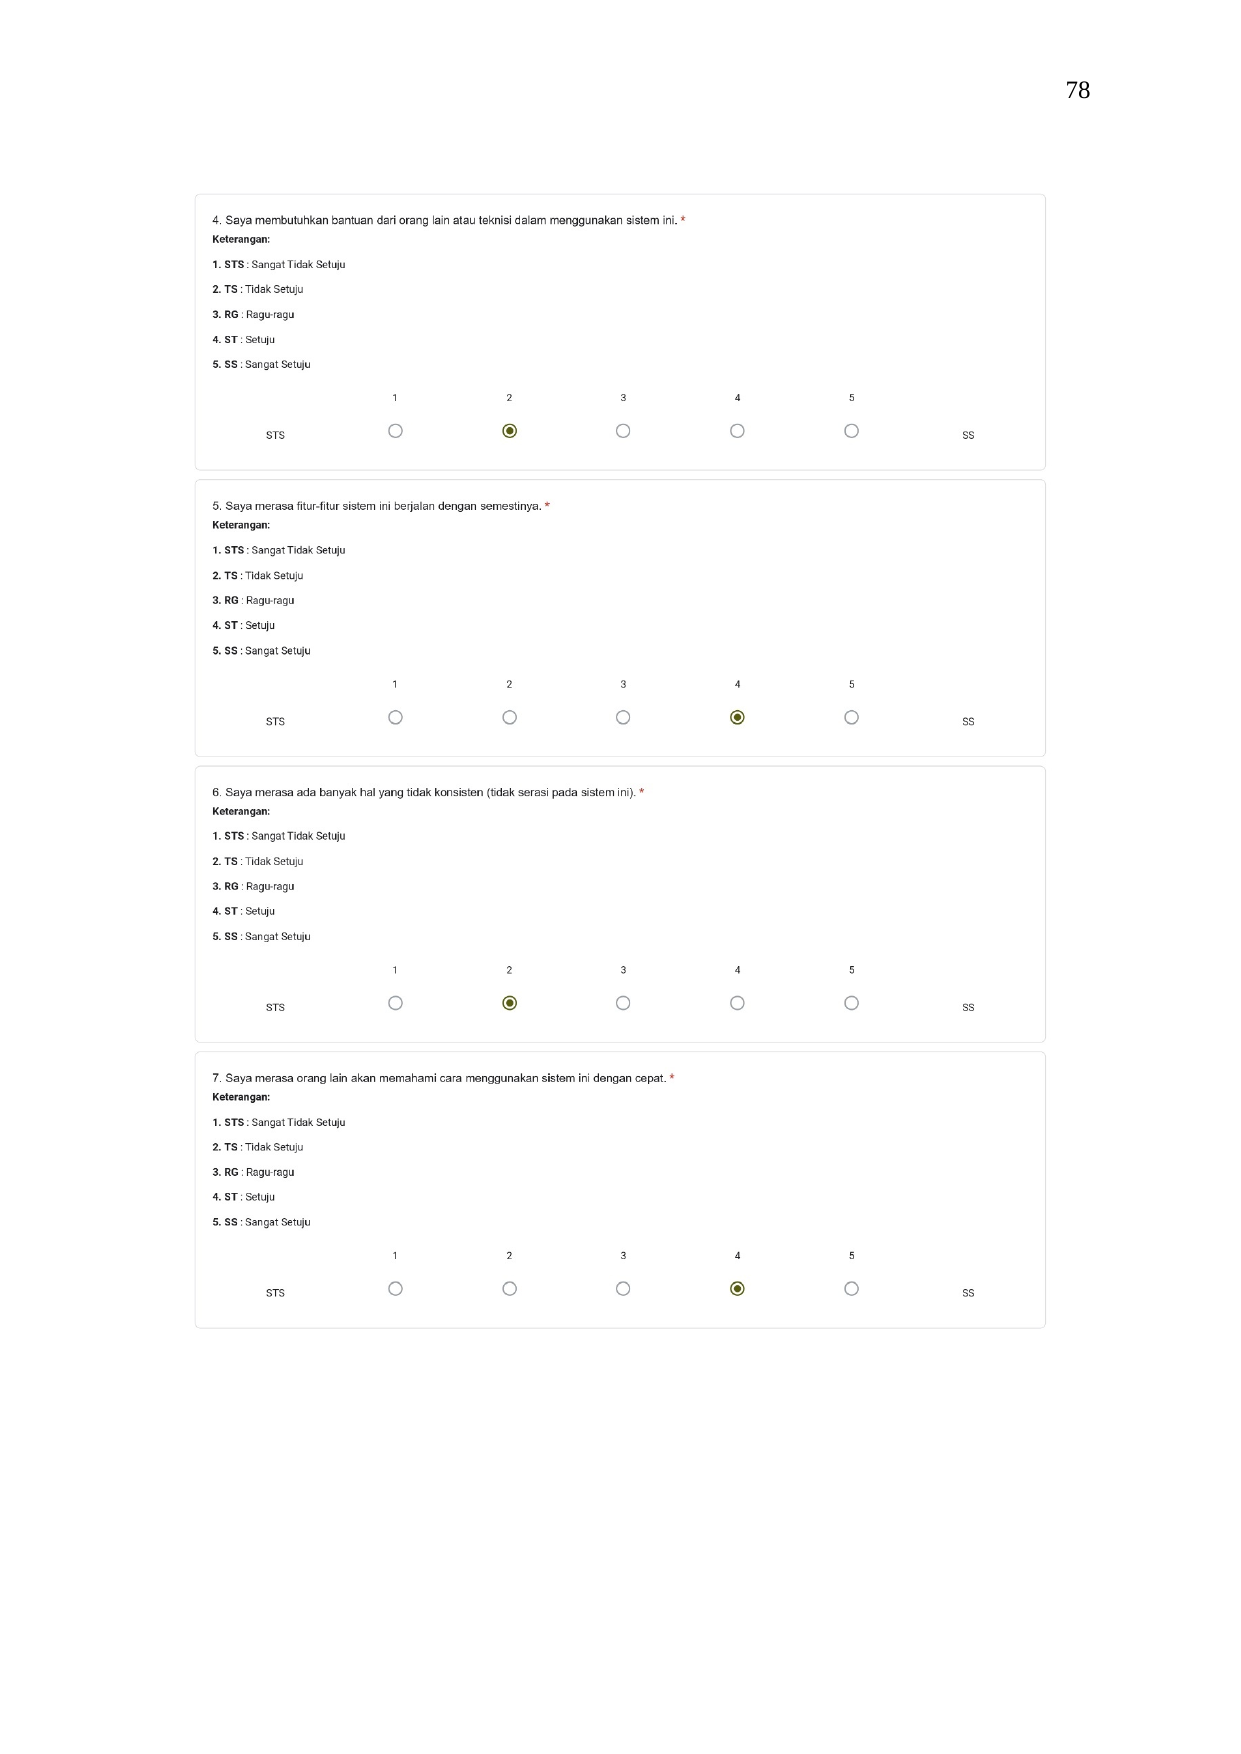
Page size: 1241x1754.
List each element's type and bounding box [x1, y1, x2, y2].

picture [150, 150, 1090, 1480]
